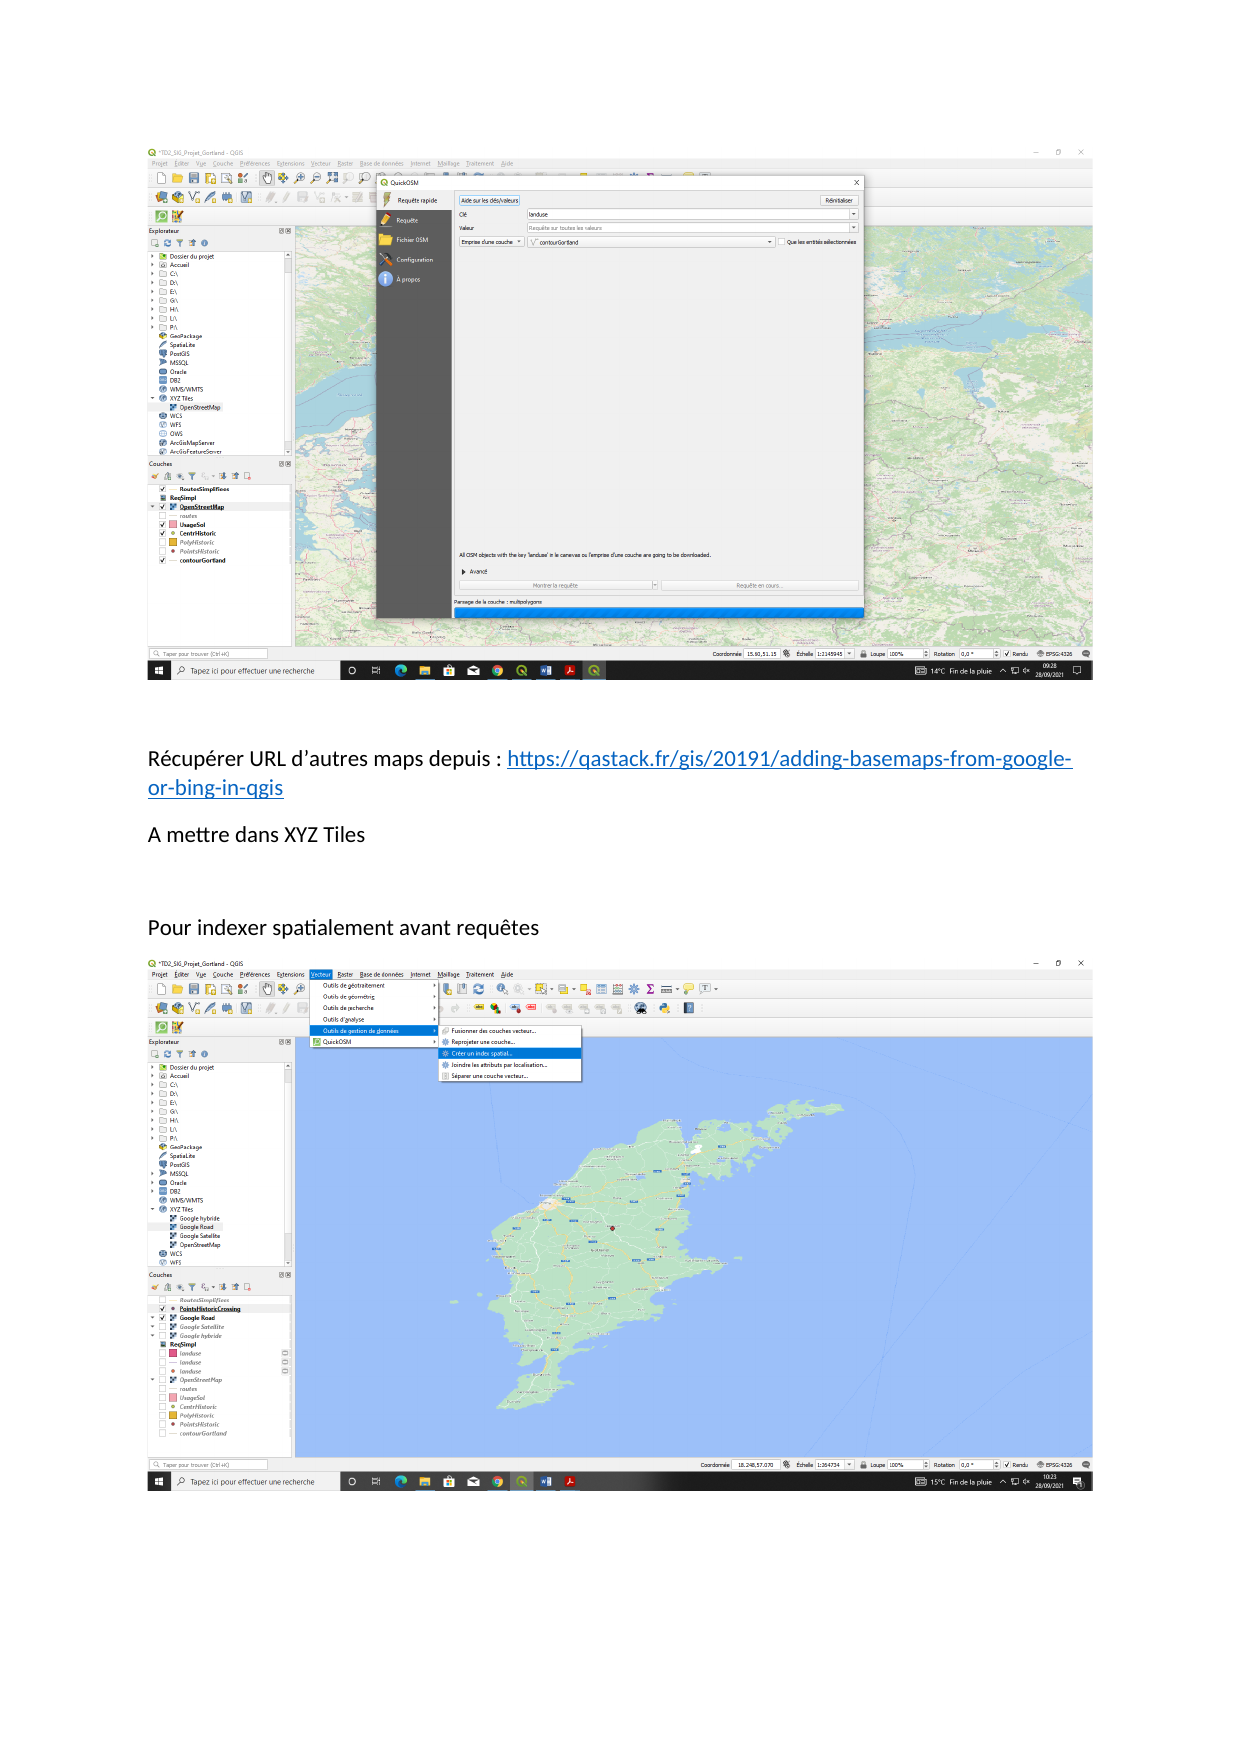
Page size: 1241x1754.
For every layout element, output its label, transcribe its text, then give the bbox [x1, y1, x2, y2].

text Pour indexer spatialement avant requêtes [148, 913, 1093, 941]
text Récupérer URL d’autres maps depuis : https://qastack.fr/gis/20191/adding-basemaps-from-google-or-bing-in-qgis [148, 744, 1093, 802]
picture [147, 958, 1093, 1491]
text A mettre dans XYZ Tiles [148, 820, 1093, 848]
picture [147, 147, 1093, 680]
